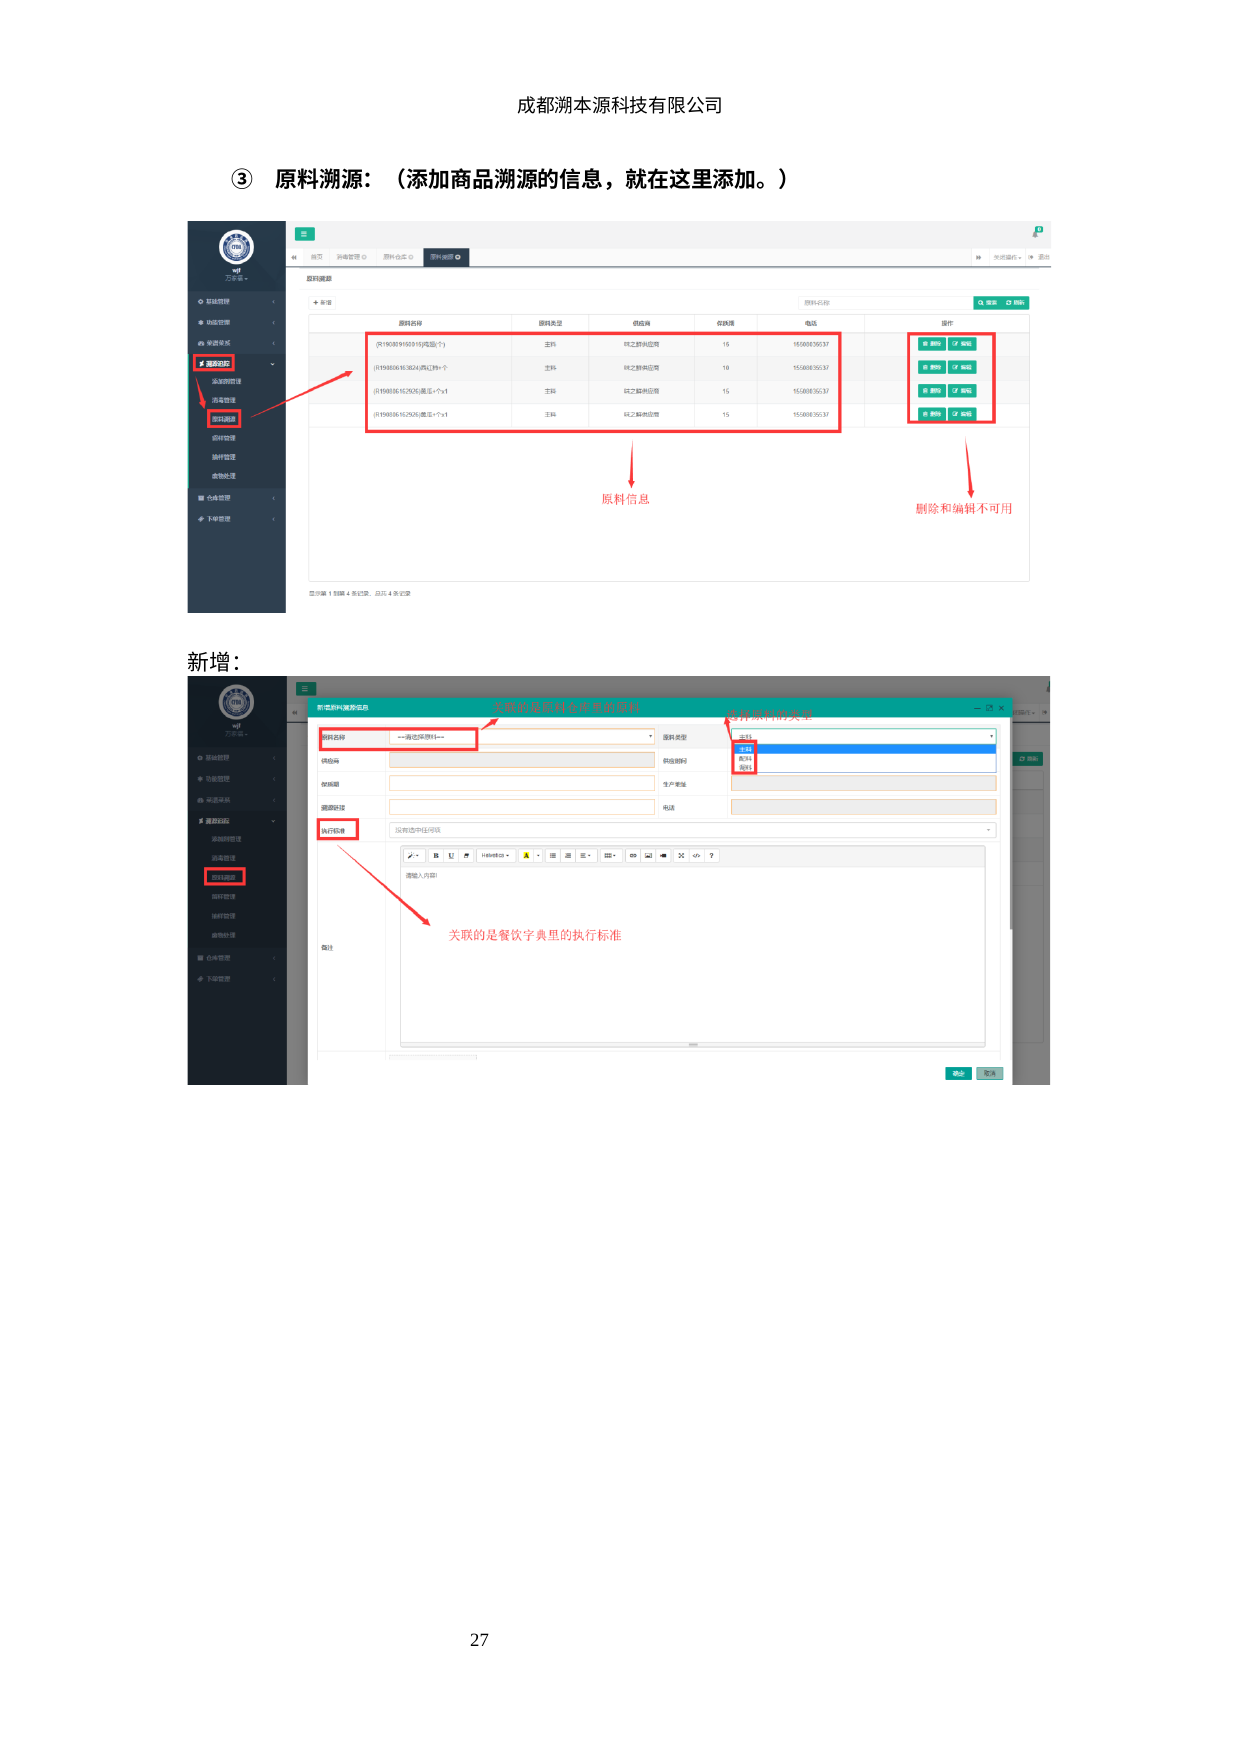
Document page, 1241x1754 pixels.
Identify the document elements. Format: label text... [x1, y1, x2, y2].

subtitle 原料溯源：（添加商品溯源的信息，就在这里添加。） [187, 162, 1053, 194]
text 新增： [187, 644, 1053, 677]
picture [187, 221, 1052, 613]
picture [187, 676, 1050, 1085]
